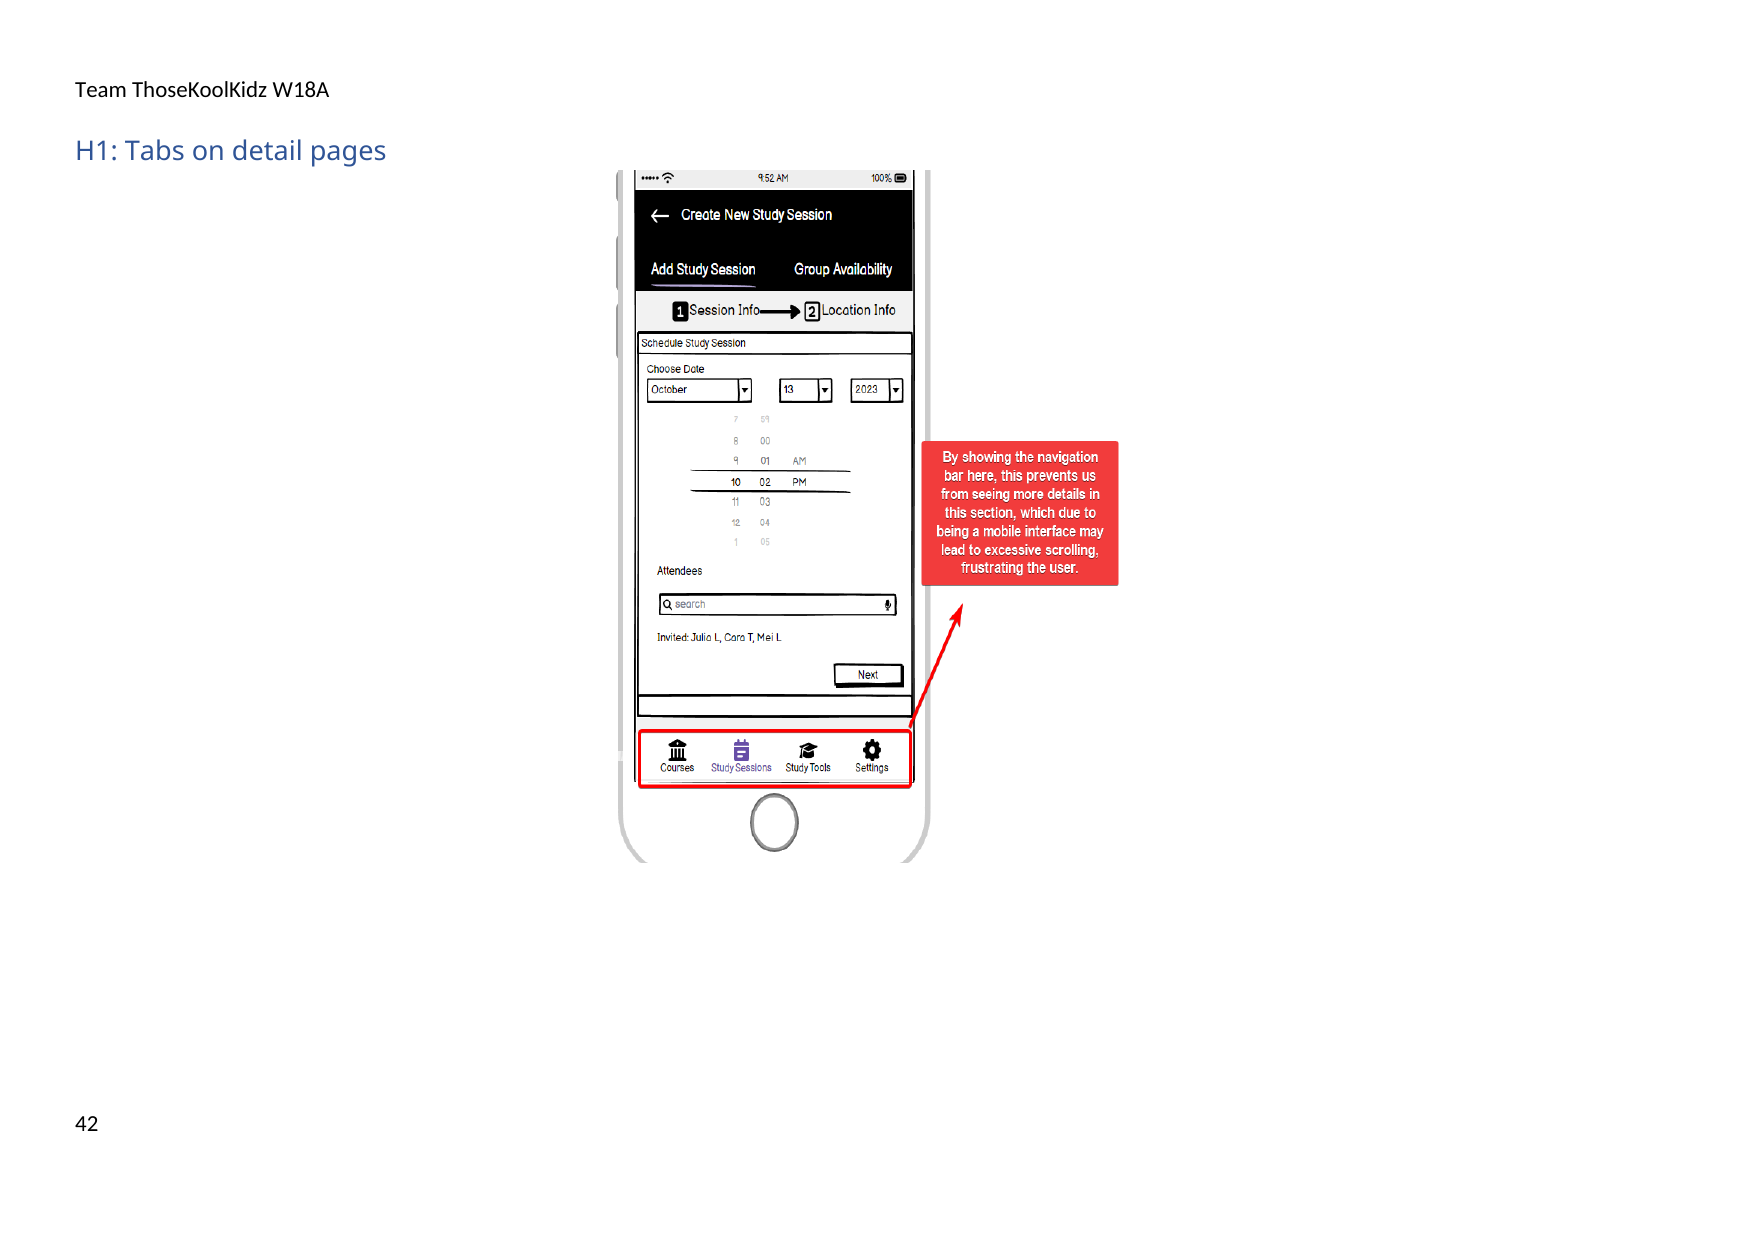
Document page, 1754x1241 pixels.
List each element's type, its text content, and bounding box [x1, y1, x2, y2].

subtitle H1: Tabs on detail pages [75, 131, 1679, 168]
picture [615, 170, 1139, 863]
